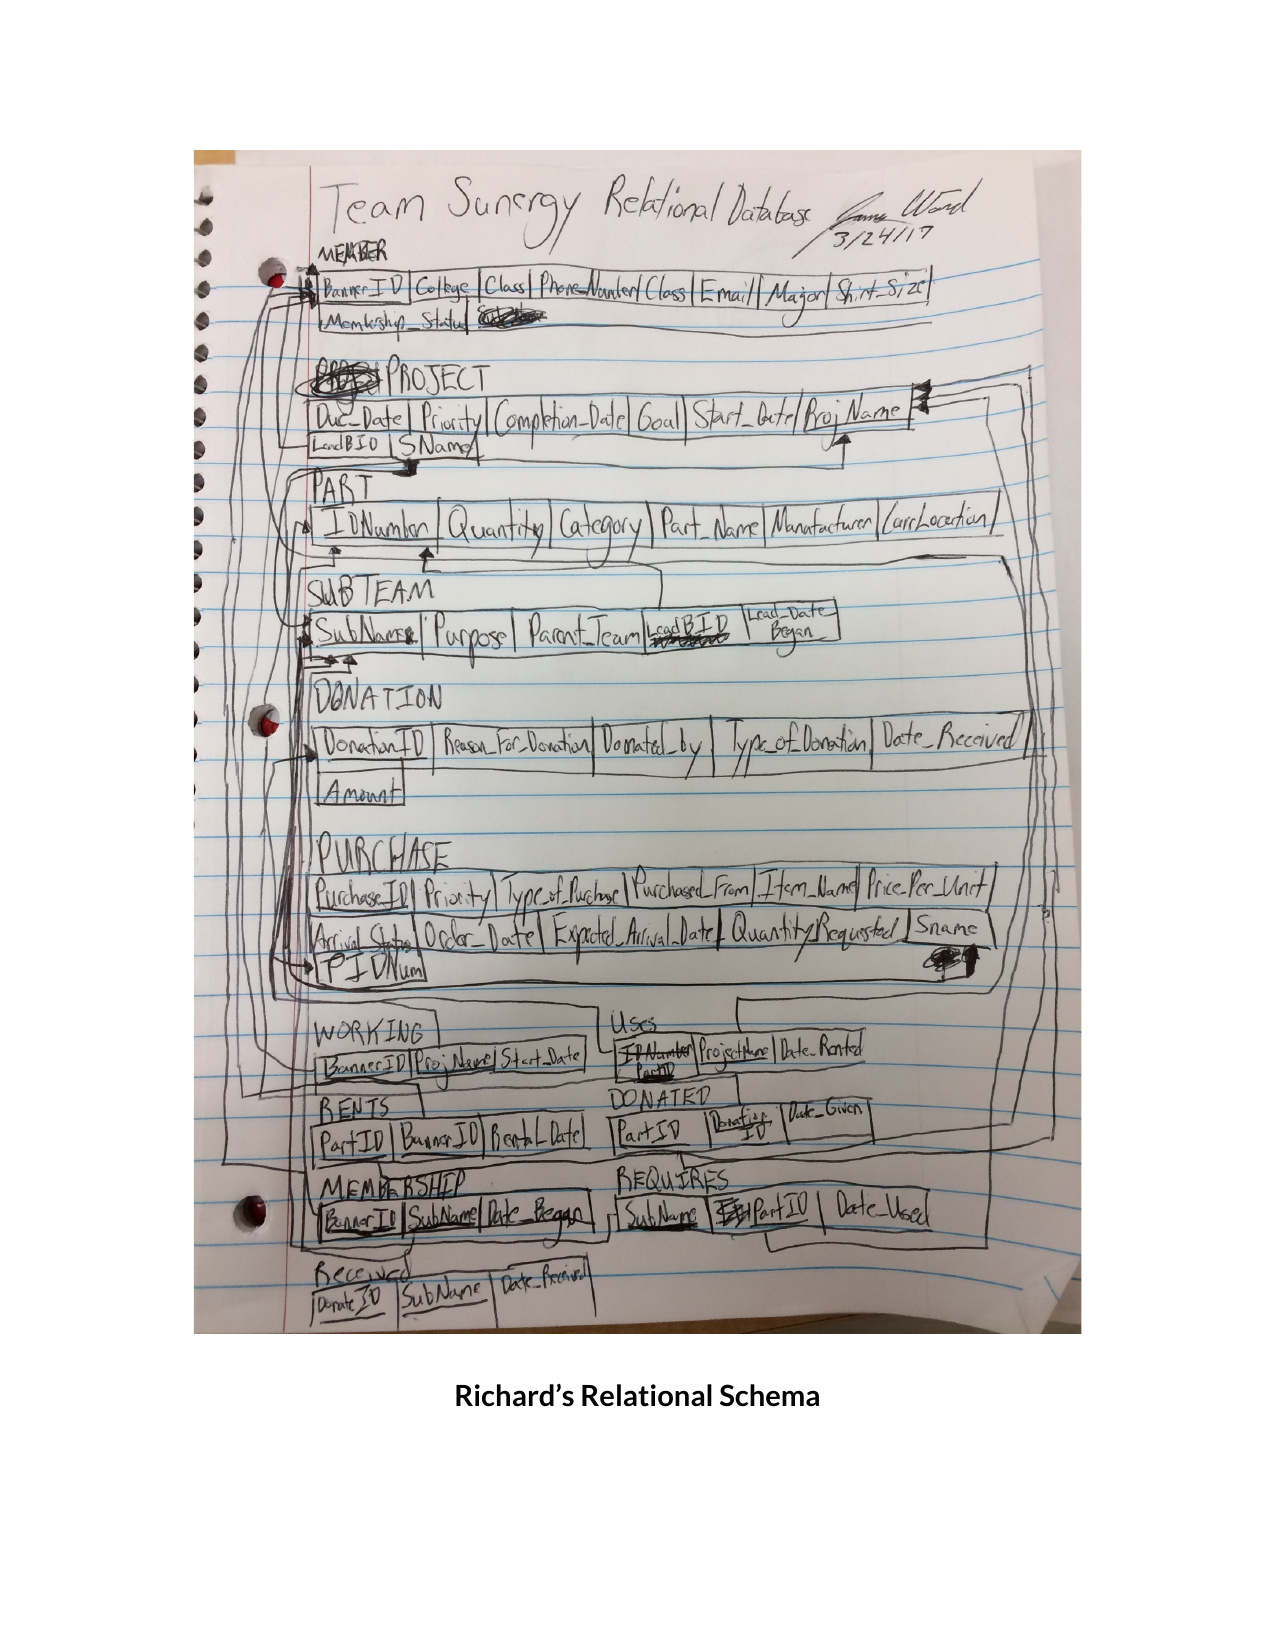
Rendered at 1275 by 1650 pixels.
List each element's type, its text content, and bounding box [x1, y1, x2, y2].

picture [193, 150, 1082, 1334]
text Richard’s Relational Schema [150, 1378, 1125, 1413]
